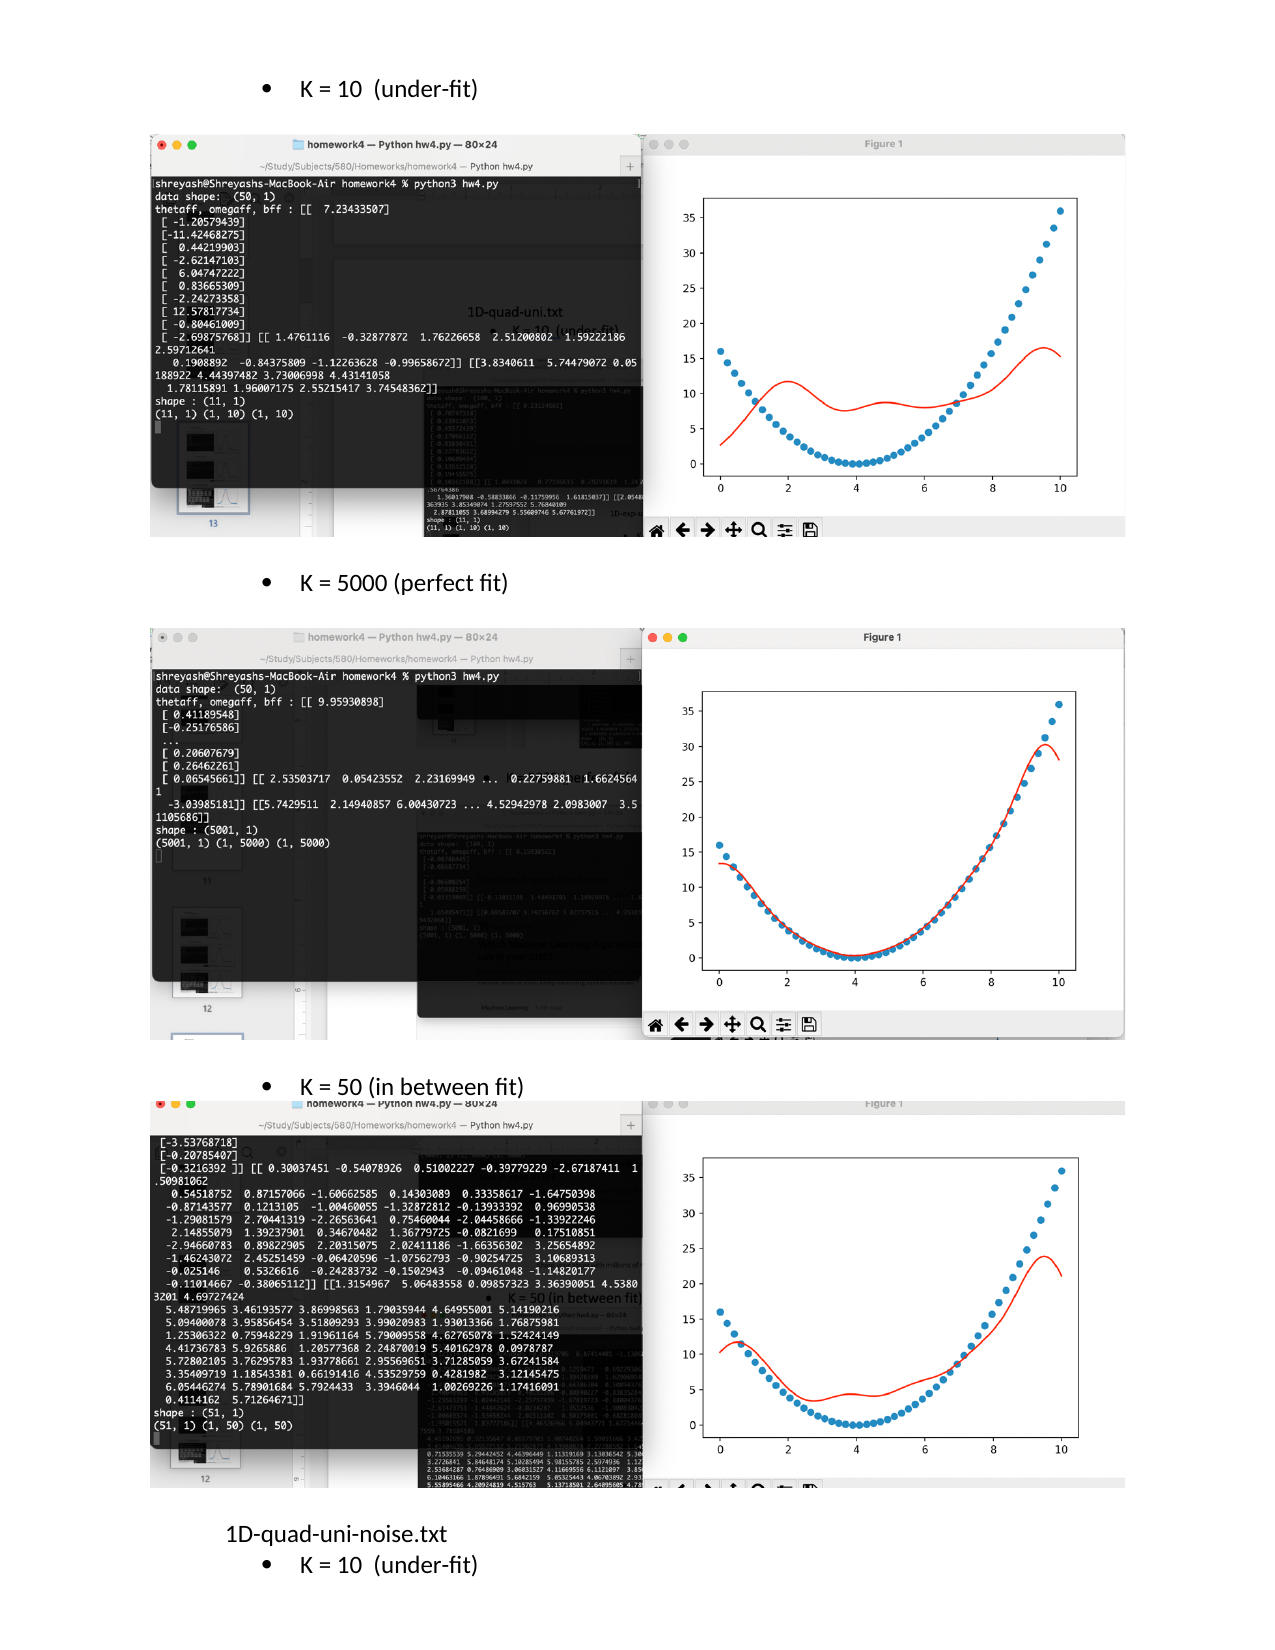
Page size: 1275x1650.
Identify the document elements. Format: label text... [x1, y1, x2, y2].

picture [150, 628, 1125, 1040]
list K = 10 (under-fit) [262, 1549, 1125, 1579]
list K = 10 (under-fit) [262, 73, 1125, 104]
picture [150, 134, 1125, 537]
list K = 50 (in between fit) [262, 1071, 1125, 1101]
picture [150, 1101, 1125, 1488]
list K = 5000 (perfect fit) [262, 567, 1125, 598]
text 1D-quad-uni-noise.txt [150, 1518, 1125, 1549]
